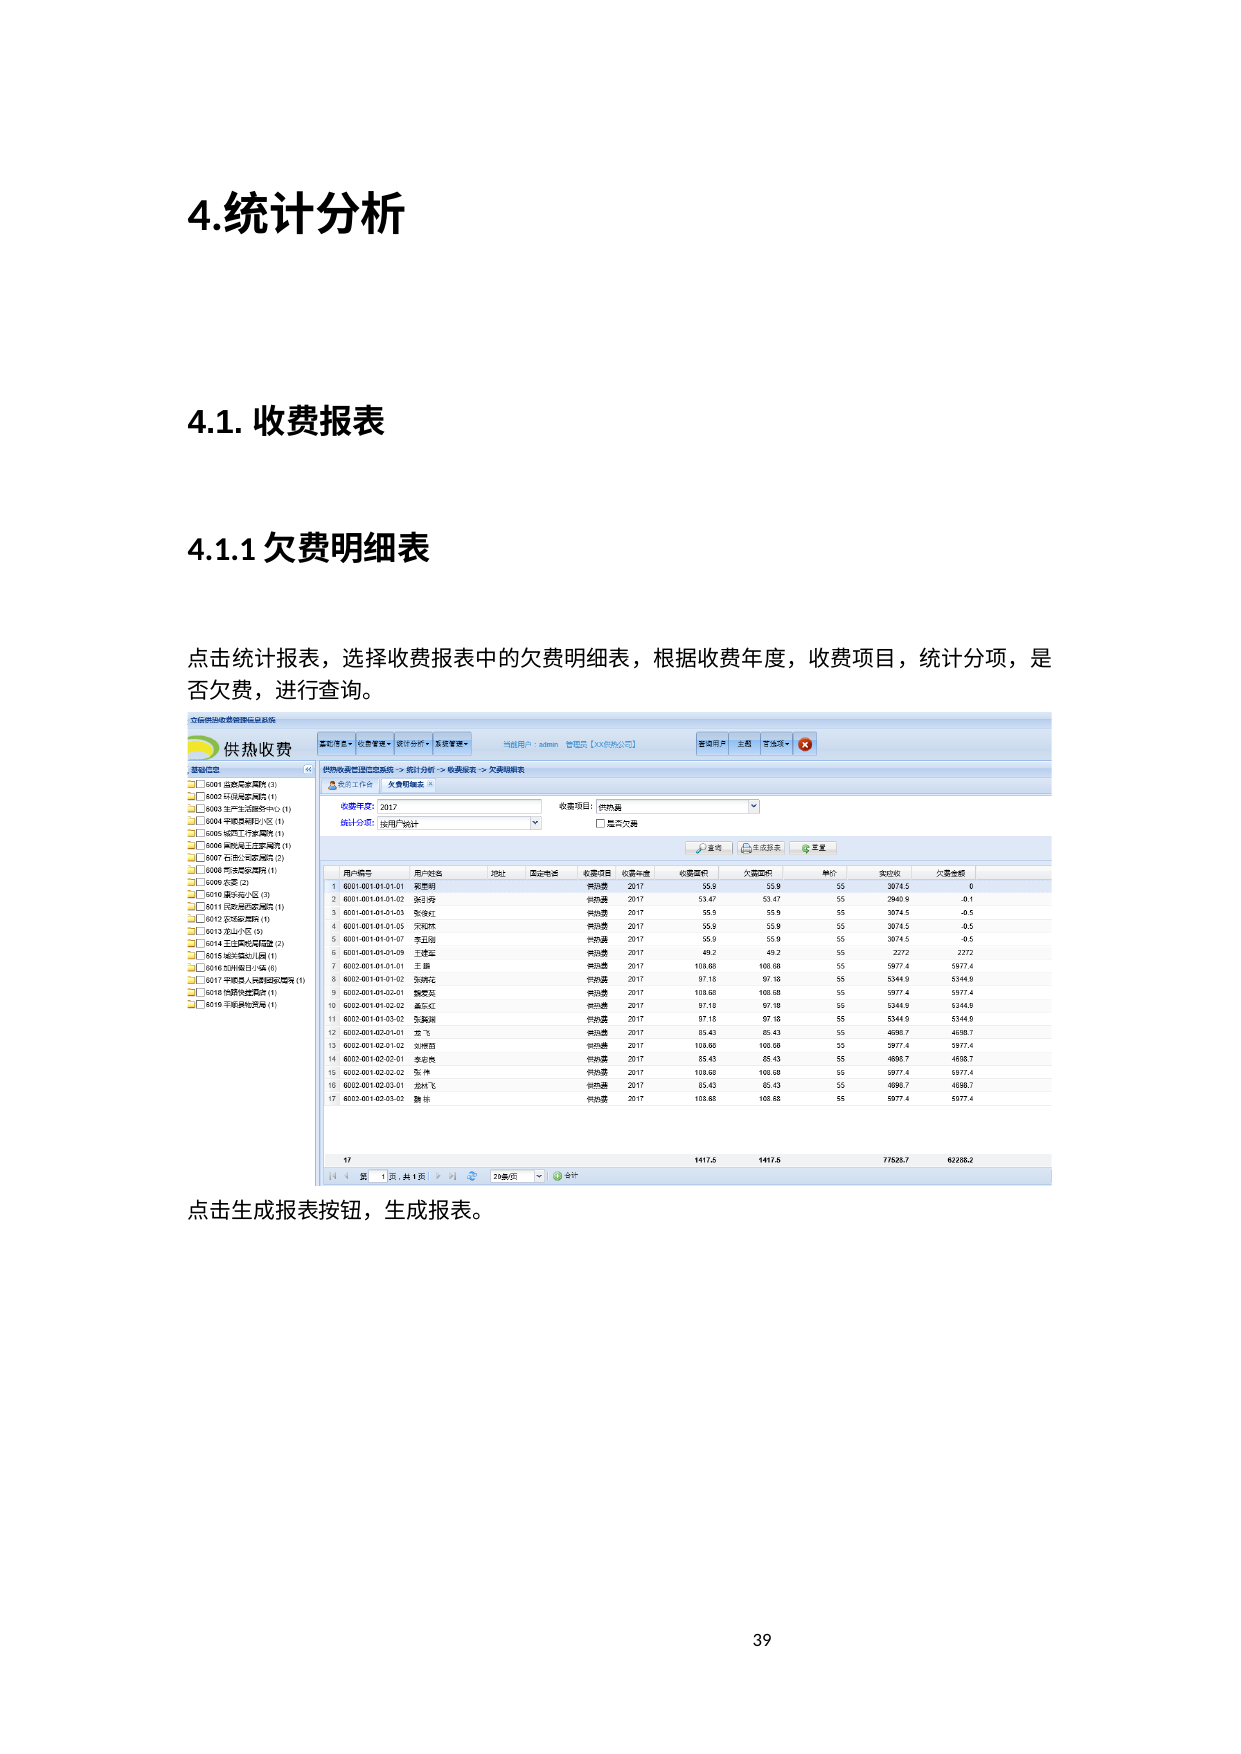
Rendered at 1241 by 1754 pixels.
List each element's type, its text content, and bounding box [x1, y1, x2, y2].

text 点击生成报表按钮，生成报表。 [187, 1193, 1053, 1225]
subtitle 4.1.1 欠费明细表 [187, 513, 1053, 578]
subtitle 4.统计分析 [187, 162, 1053, 259]
subtitle 4.1. 收费报表 [187, 387, 1053, 452]
text 点击统计报表，选择收费报表中的欠费明细表，根据收费年度，收费项目，统计分项，是否欠费，进行查询。 [187, 640, 1053, 705]
picture [187, 712, 1052, 1186]
